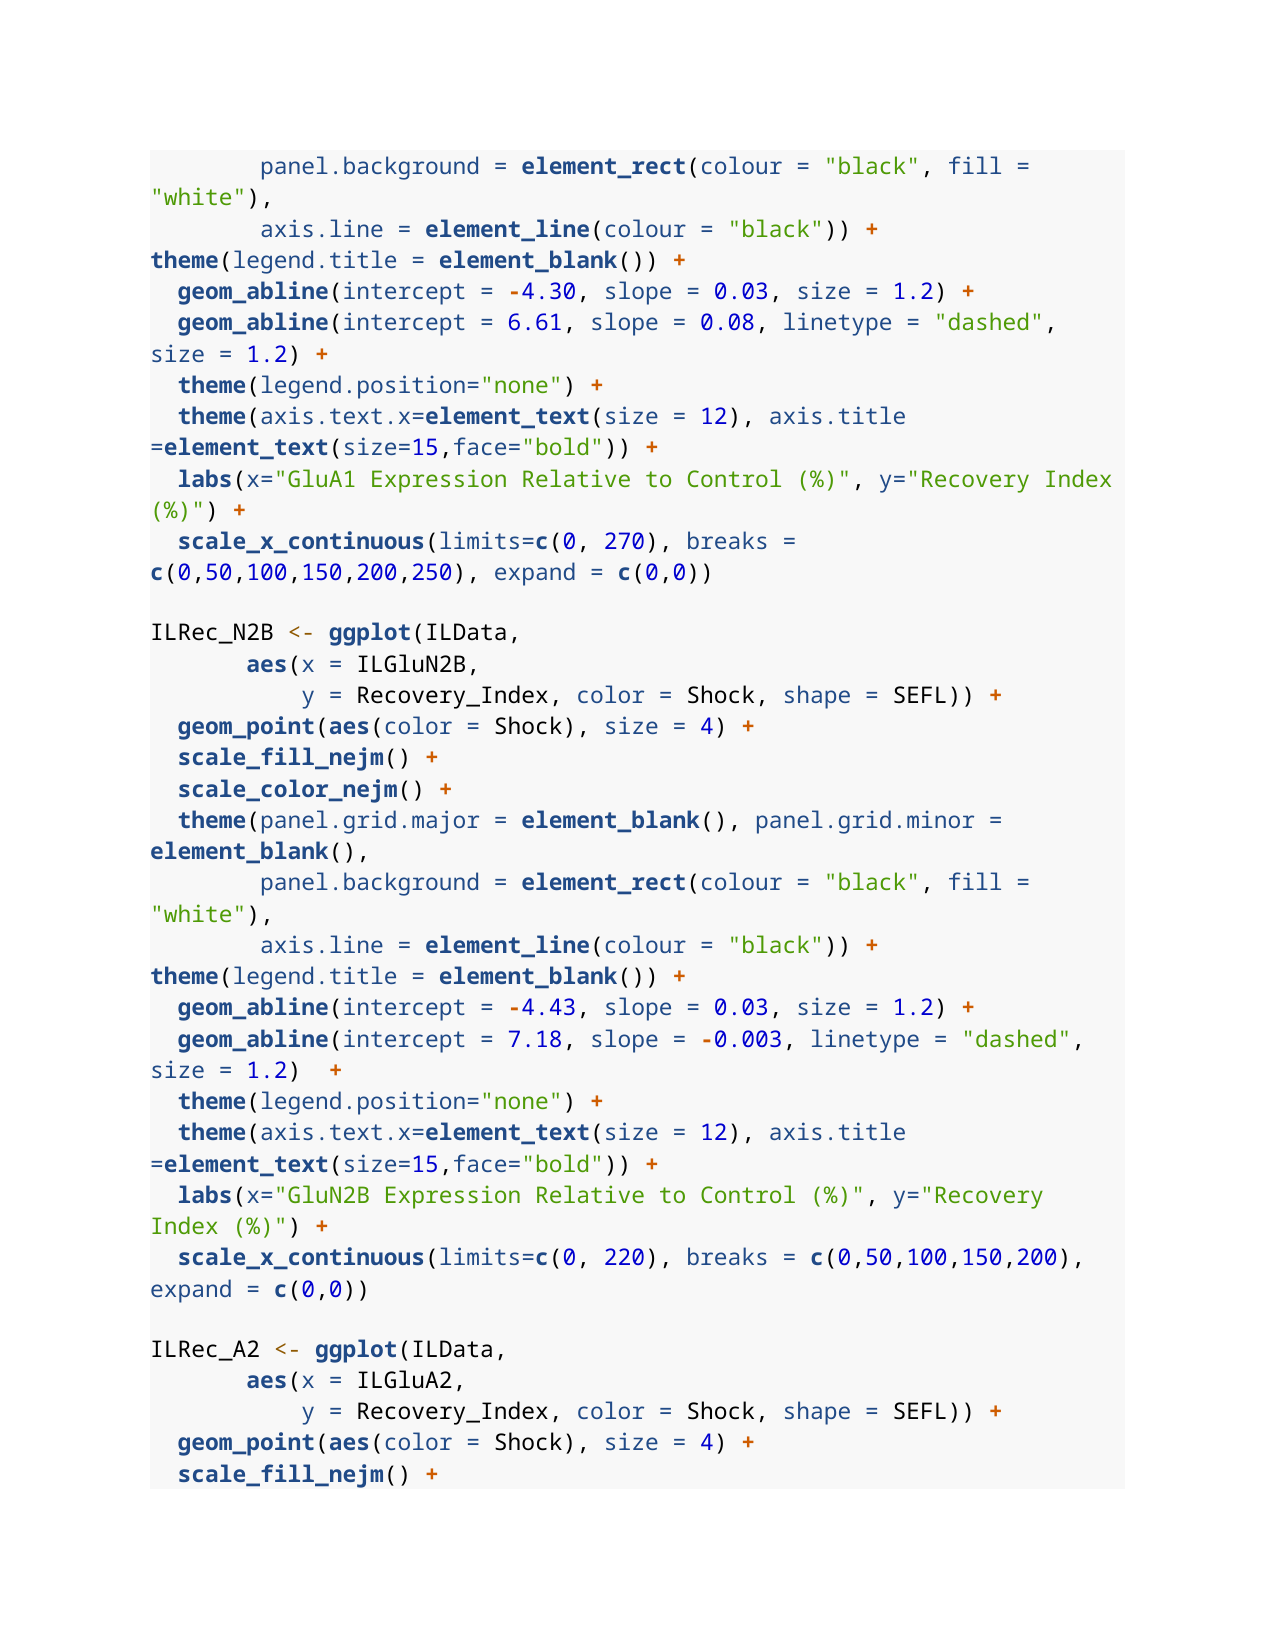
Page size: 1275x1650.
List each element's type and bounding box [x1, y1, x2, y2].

text [150, 150, 1125, 1489]
